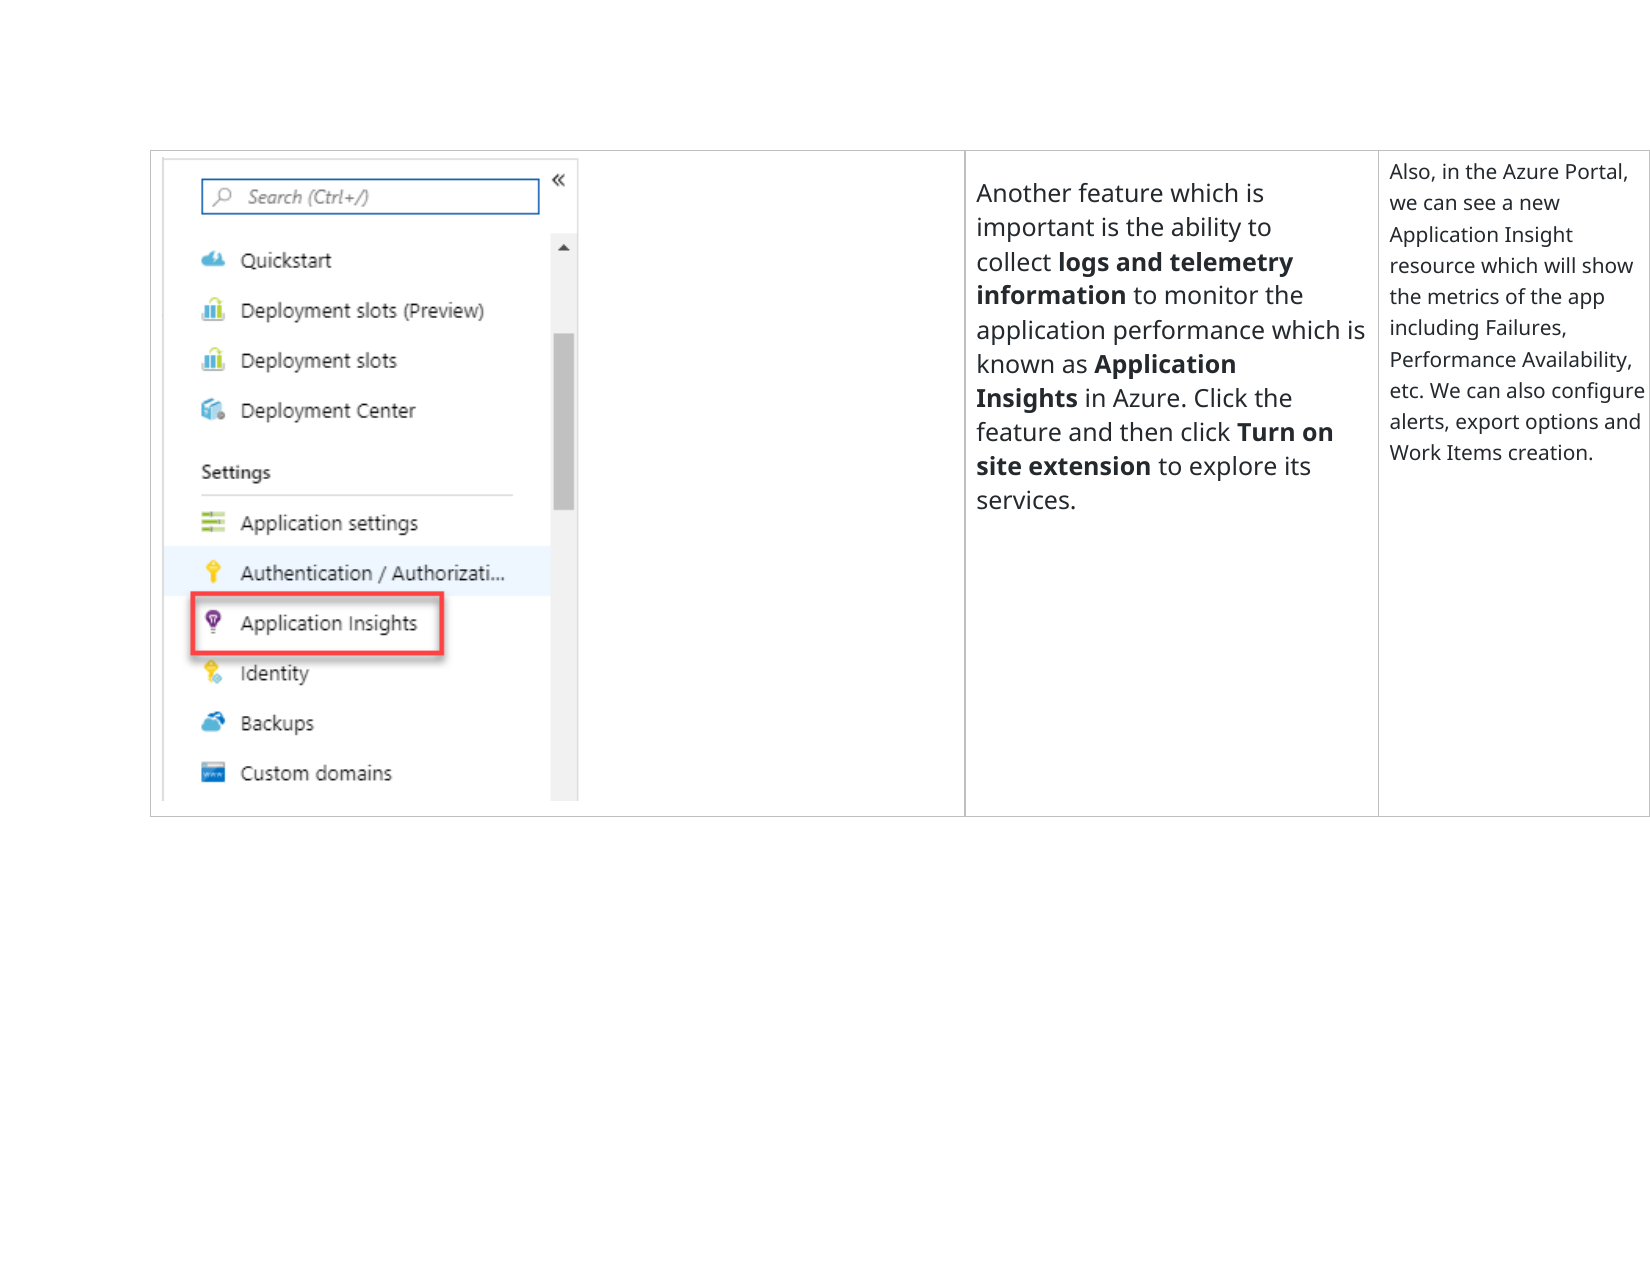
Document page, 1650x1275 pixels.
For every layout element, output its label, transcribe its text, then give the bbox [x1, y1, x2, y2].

table_cell Another feature which is important is the ability to collect logs and telemetry information to monitor the application performance which is known as Application Insights in Azure. Click the feature and then click Turn on site extension to explore its services. [966, 151, 1378, 816]
picture [161, 157, 579, 801]
table_cell Also, in the Azure Portal, we can see a new Application Insight resource which will show the metrics of the app including Failures, Performance Availability, etc. We can also configure alerts, export options and Work Items creation. [1379, 151, 1649, 816]
table_cell [151, 151, 964, 816]
